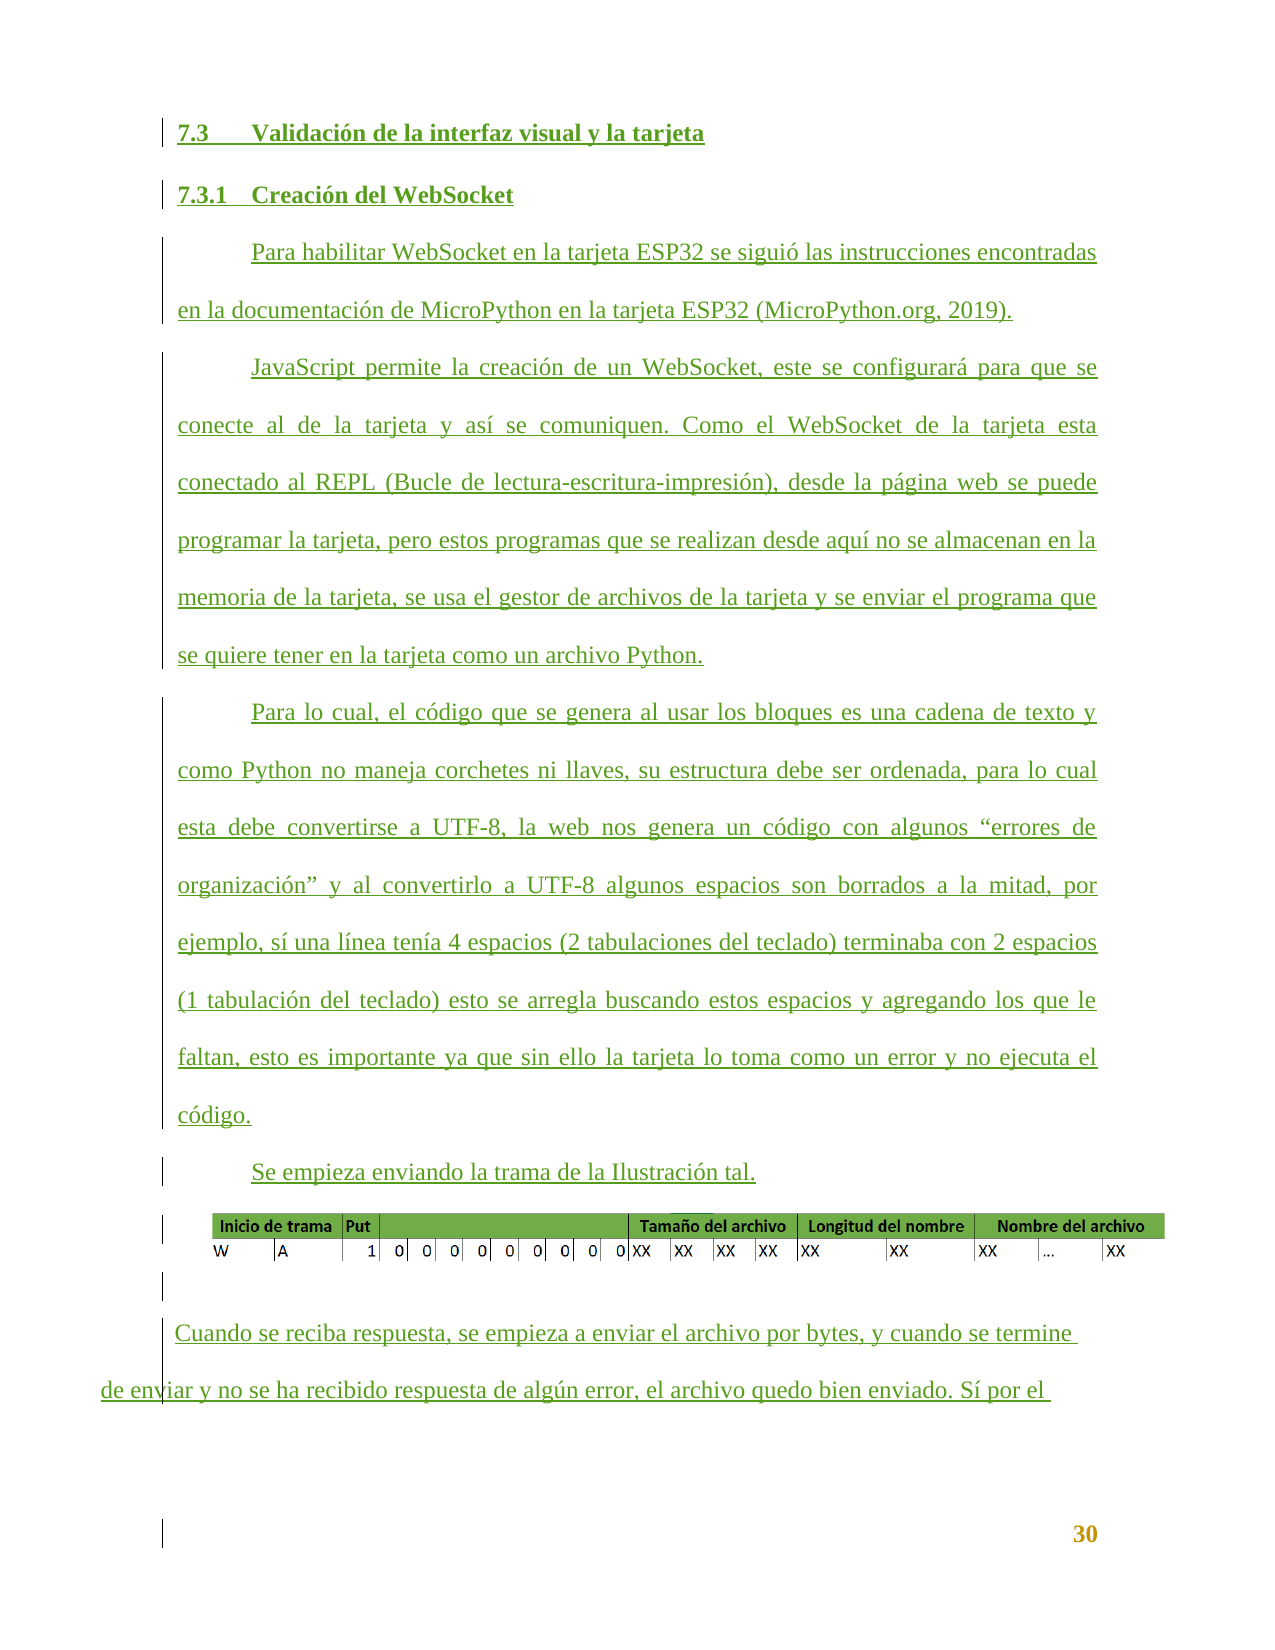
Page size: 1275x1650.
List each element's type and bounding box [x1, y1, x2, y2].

picture [212, 1213, 1165, 1261]
